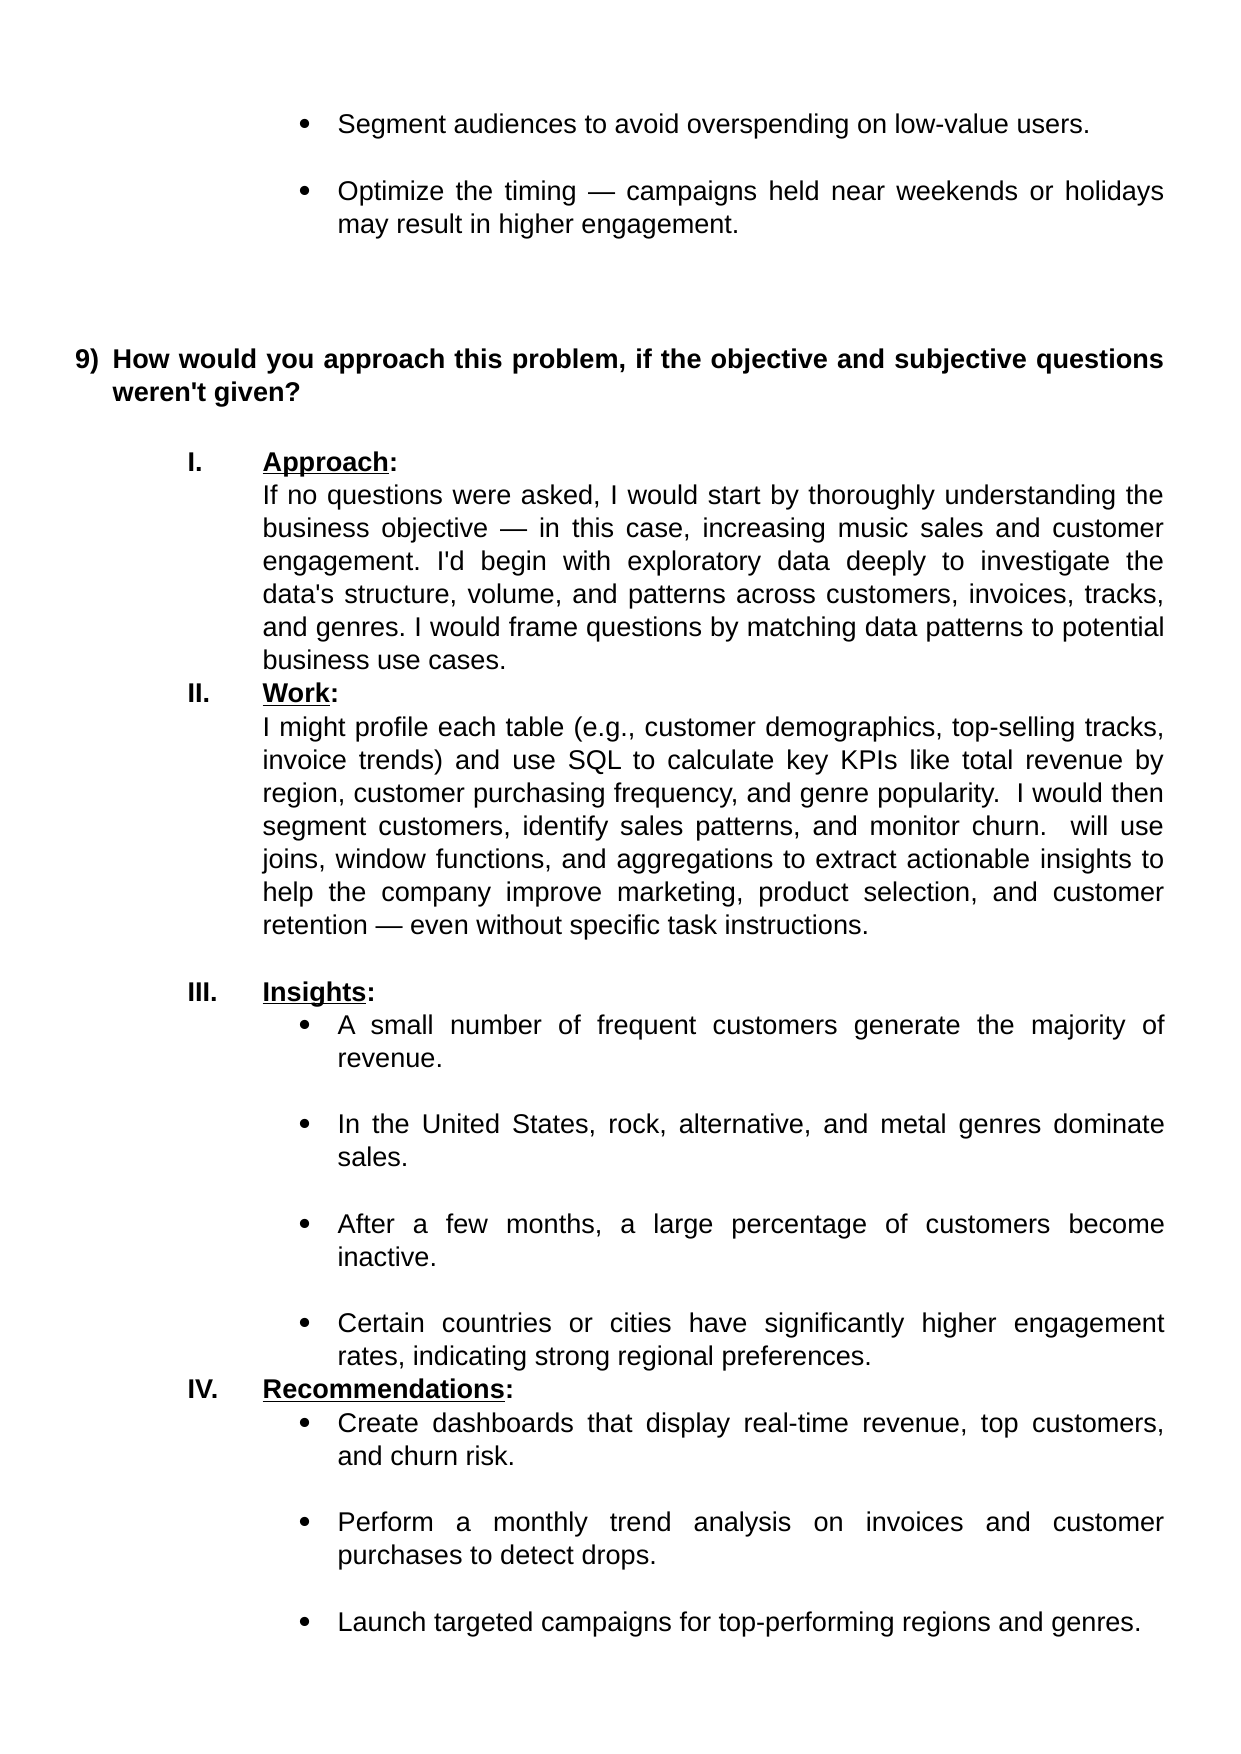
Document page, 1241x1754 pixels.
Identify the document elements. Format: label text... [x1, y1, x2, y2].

list How would you approach this problem, if the objective and subjective questions weren't given? [75, 343, 1165, 408]
list Launch targeted campaigns for top-performing regions and genres. [300, 1606, 1165, 1637]
list In the United States, rock, alternative, and metal genres dominate sales. [300, 1108, 1165, 1173]
list Approach: [187, 446, 1165, 477]
list Certain countries or cities have significantly higher engagement rates, indicating strong regional preferences. [300, 1307, 1165, 1372]
list Segment audiences to avoid overspending on low-value users. [300, 108, 1165, 139]
list Insights: [187, 976, 1165, 1007]
list If no questions were asked, I would start by thoroughly understanding the business objective — in this case, increasing music sales and customer engagement. I'd begin with exploratory data deeply to investigate the data's structure, volume, and patterns across customers, invoices, tracks, and genres. I would frame questions by matching data patterns to potential business use cases. [262, 479, 1165, 676]
list Create dashboards that display real-time revenue, top customers, and churn risk. [300, 1407, 1165, 1471]
list After a few months, a large percentage of customers become inactive. [300, 1208, 1165, 1272]
list Perform a monthly trend analysis on invoices and customer purchases to detect drops. [300, 1506, 1165, 1571]
list Recommendations: [187, 1373, 1165, 1405]
list I might profile each table (e.g., customer demographics, top-selling tracks, invoice trends) and use SQL to calculate key KPIs like total revenue by region, customer purchasing frequency, and genre popularity. I would then segment customers, identify sales patterns, and monitor churn. will use joins, window functions, and aggregations to extract actionable insights to help the company improve marketing, product selection, and customer retention — even without specific task instructions. [262, 711, 1165, 941]
list A small number of frequent customers generate the majority of revenue. [300, 1009, 1165, 1073]
list Work: [187, 677, 1165, 709]
list Optimize the timing — campaigns held near weekends or holidays may result in higher engagement. [300, 174, 1165, 239]
